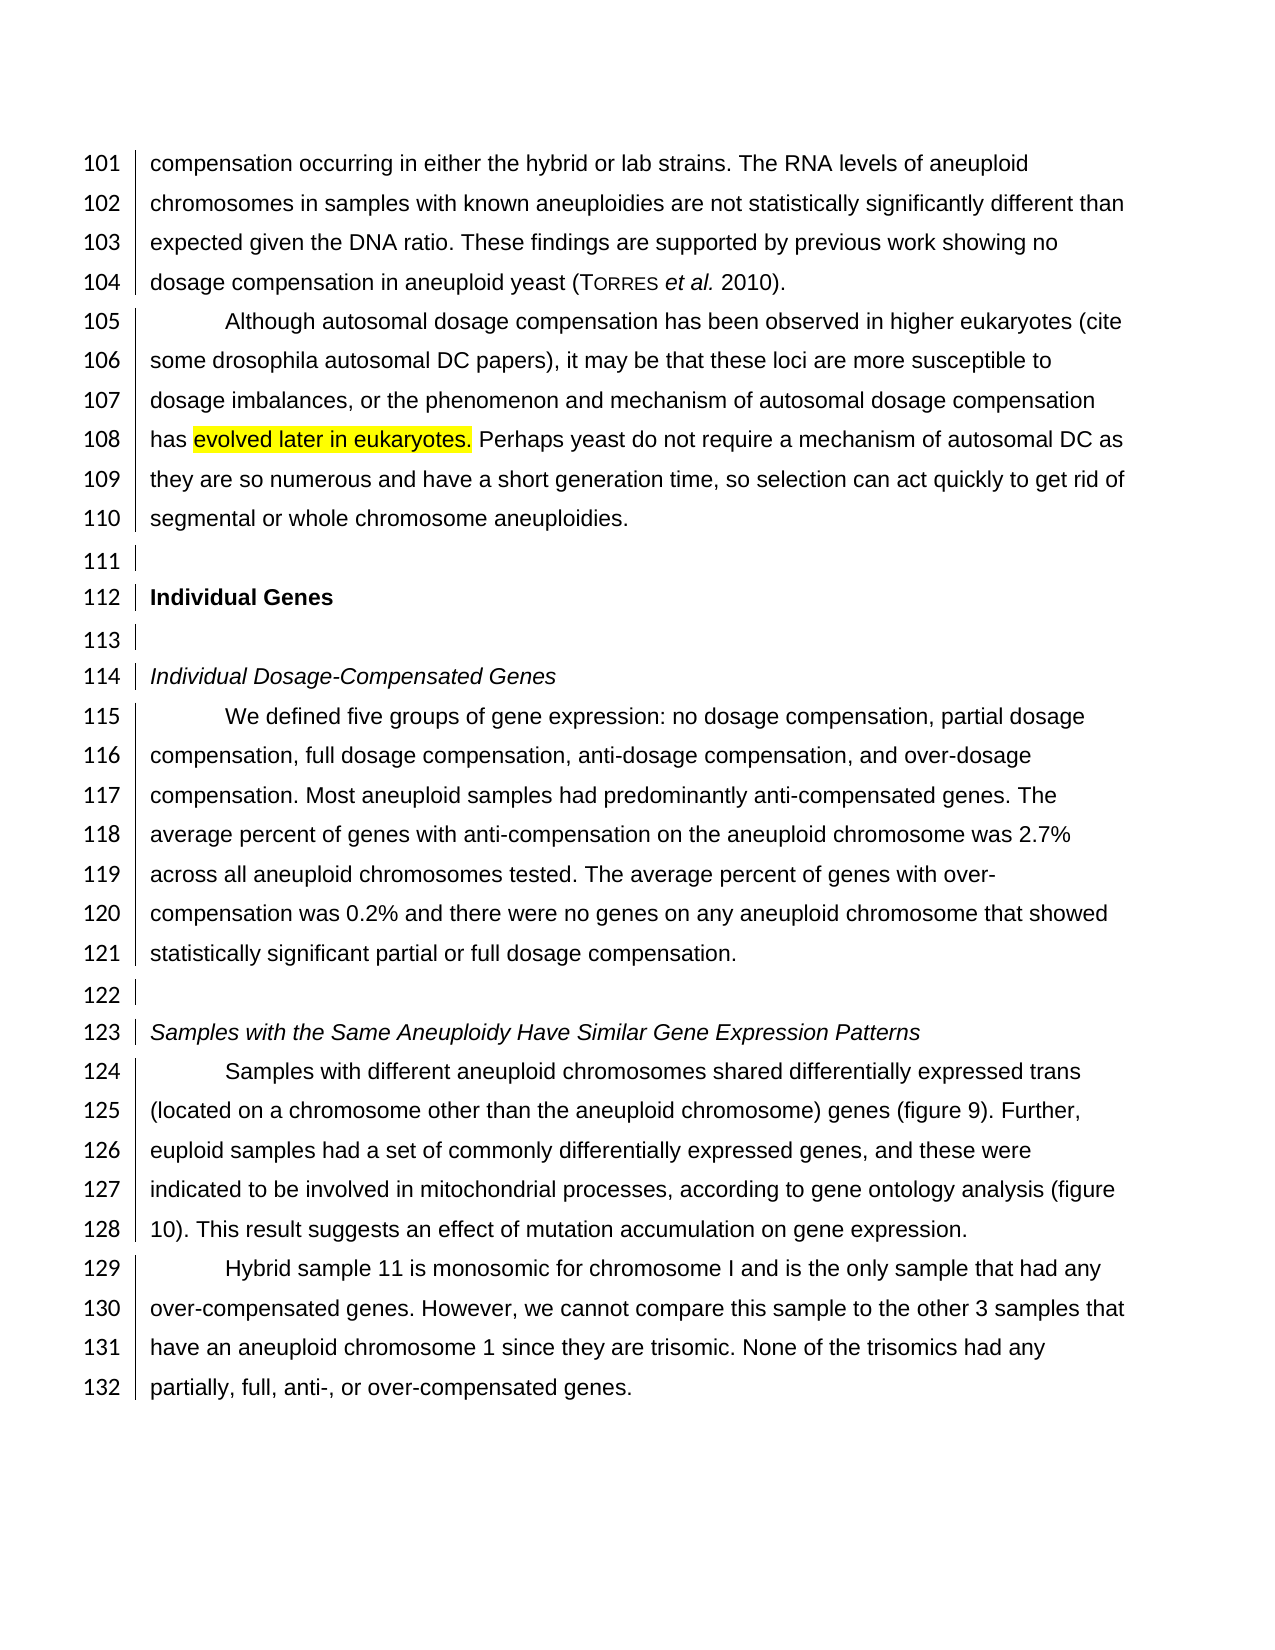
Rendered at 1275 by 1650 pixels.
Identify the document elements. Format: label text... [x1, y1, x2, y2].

text Although autosomal dosage compensation has been observed in higher eukaryotes (cite some drosophila autosomal DC papers), it may be that these loci are more susceptible to dosage imbalances, or the phenomenon and mechanism of autosomal dosage compensation has evolved later in eukaryotes. Perhaps yeast do not require a mechanism of autosomal DC as they are so numerous and have a short generation time, so selection can act quickly to get rid of segmental or whole chromosome aneuploidies. [150, 308, 1125, 532]
text Hybrid sample 11 is monosomic for chromosome I and is the only sample that had any over-compensated genes. However, we cannot compare this sample to the other 3 samples that have an aneuploid chromosome 1 since they are trisomic. None of the trisomics had any partially, full, anti-, or over-compensated genes. [150, 1255, 1125, 1400]
text Samples with different aneuploid chromosomes shared differentially expressed trans (located on a chromosome other than the aneuploid chromosome) genes (figure 9). Further, euploid samples had a set of commonly differentially expressed genes, and these were indicated to be involved in mitochondrial processes, according to gene ontology analysis (figure 10). This result suggests an effect of mutation accumulation on gene expression. [150, 1058, 1125, 1242]
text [150, 150, 1125, 295]
text We defined five groups of gene expression: no dosage compensation, partial dosage compensation, full dosage compensation, anti-dosage compensation, and over-dosage compensation. Most aneuploid samples had predominantly anti-compensated genes. The average percent of genes with anti-compensation on the aneuploid chromosome was 2.7% across all aneuploid chromosomes tested. The average percent of genes with over-compensation was 0.2% and there were no genes on any aneuploid chromosome that showed statistically significant partial or full dosage compensation. [150, 703, 1125, 966]
text Samples with the Same Aneuploidy Have Similar Gene Expression Patterns [150, 1018, 1125, 1045]
text Individual Genes [150, 584, 1125, 611]
text Individual Dosage-Compensated Genes [150, 663, 1125, 689]
